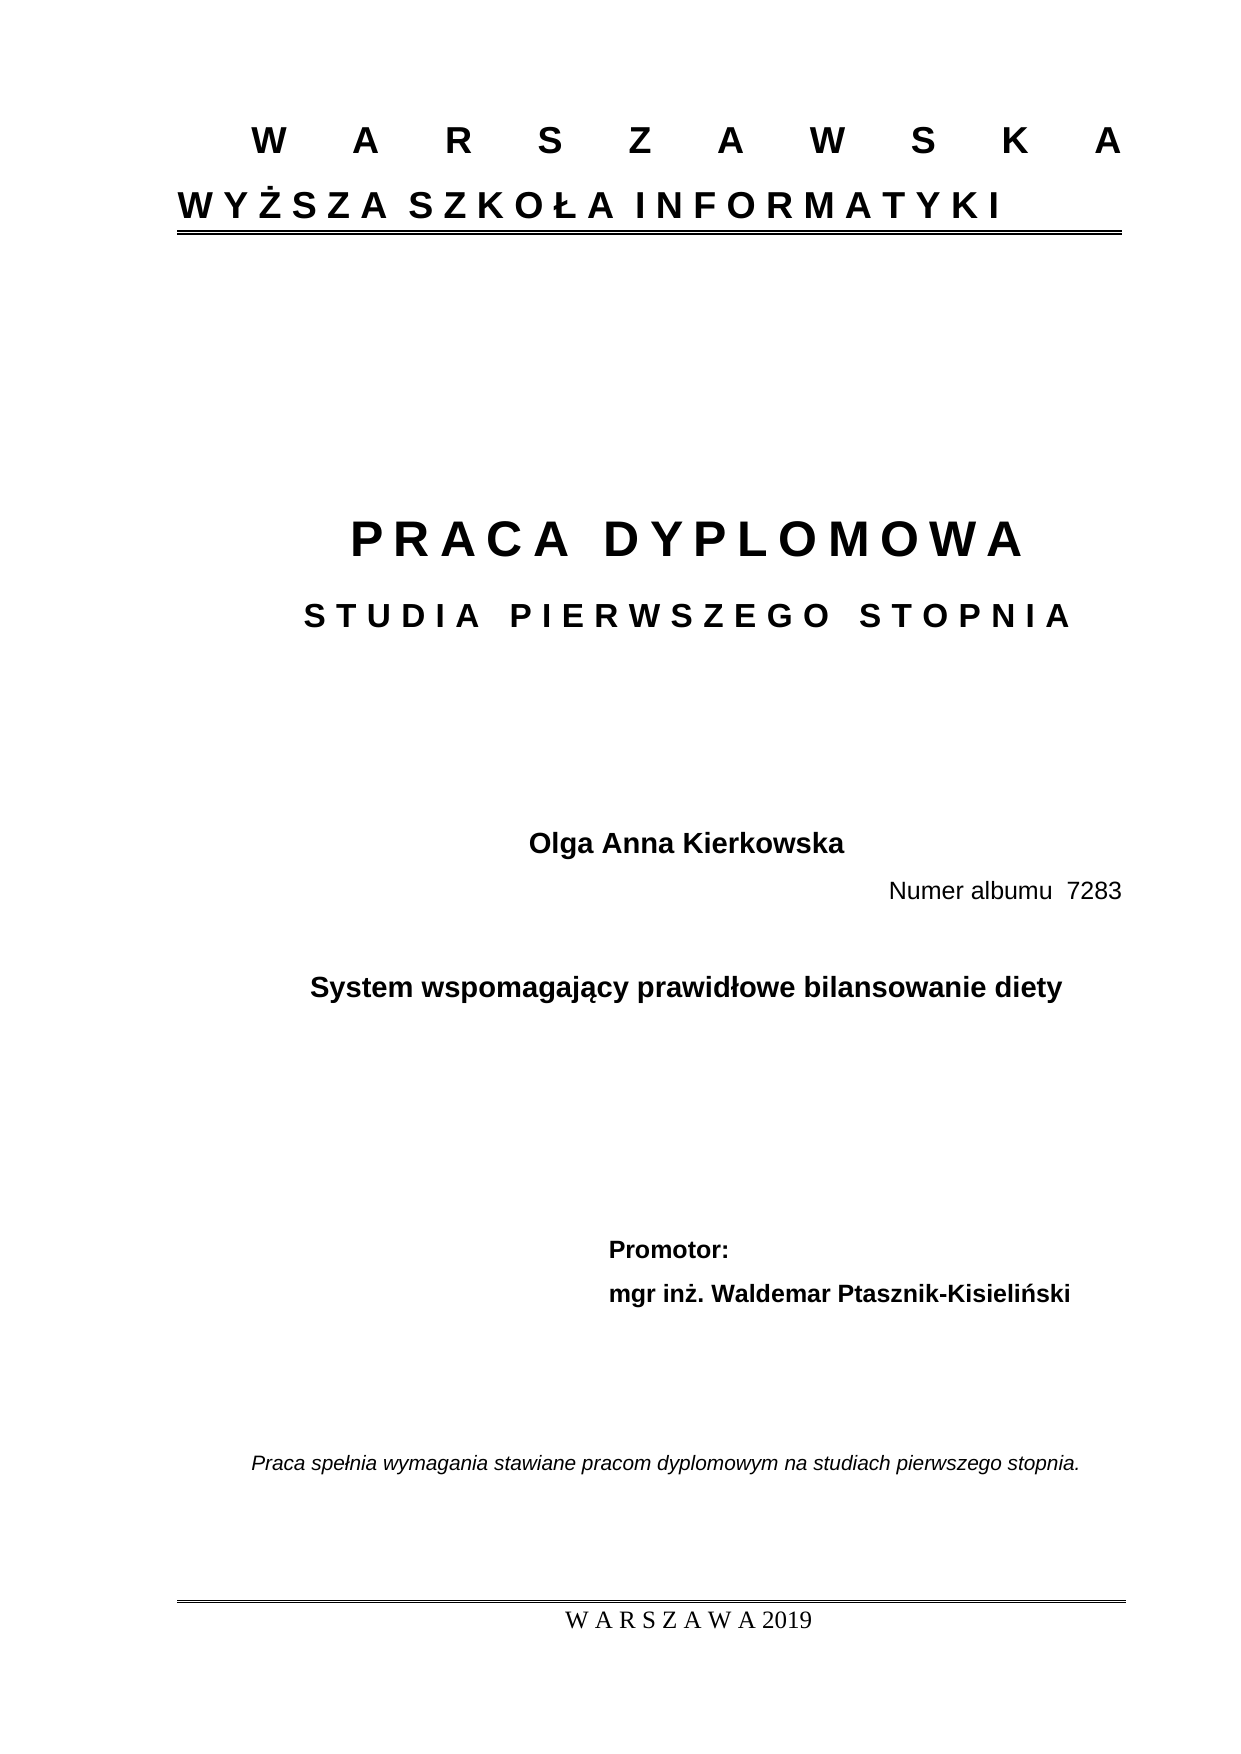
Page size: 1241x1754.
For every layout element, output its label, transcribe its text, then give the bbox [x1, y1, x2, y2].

text W A R S Z A W S K A W Y Ż S Z A S Z K O Ł A I N F O R M A T Y K I [177, 118, 1122, 230]
title mgr inż. Waldemar Ptasznik-Kisieliński [608, 1279, 1122, 1307]
title PRACA DYPLOMOWA [177, 509, 1122, 567]
title Praca spełnia wymagania stawiane pracom dyplomowym na studiach pierwszego stopnia. [177, 1451, 1122, 1475]
text W A R S Z A W A 2019 [177, 1603, 1126, 1634]
title Promotor: [177, 1236, 1122, 1264]
title Olga Anna Kierkowska [177, 826, 1122, 859]
title STUDIA PIERWSZEGO STOPNIA [177, 596, 1122, 634]
title Numer albumu 7283 [177, 876, 1122, 905]
title System wspomagający prawidłowe bilansowanie diety [177, 969, 1122, 1003]
